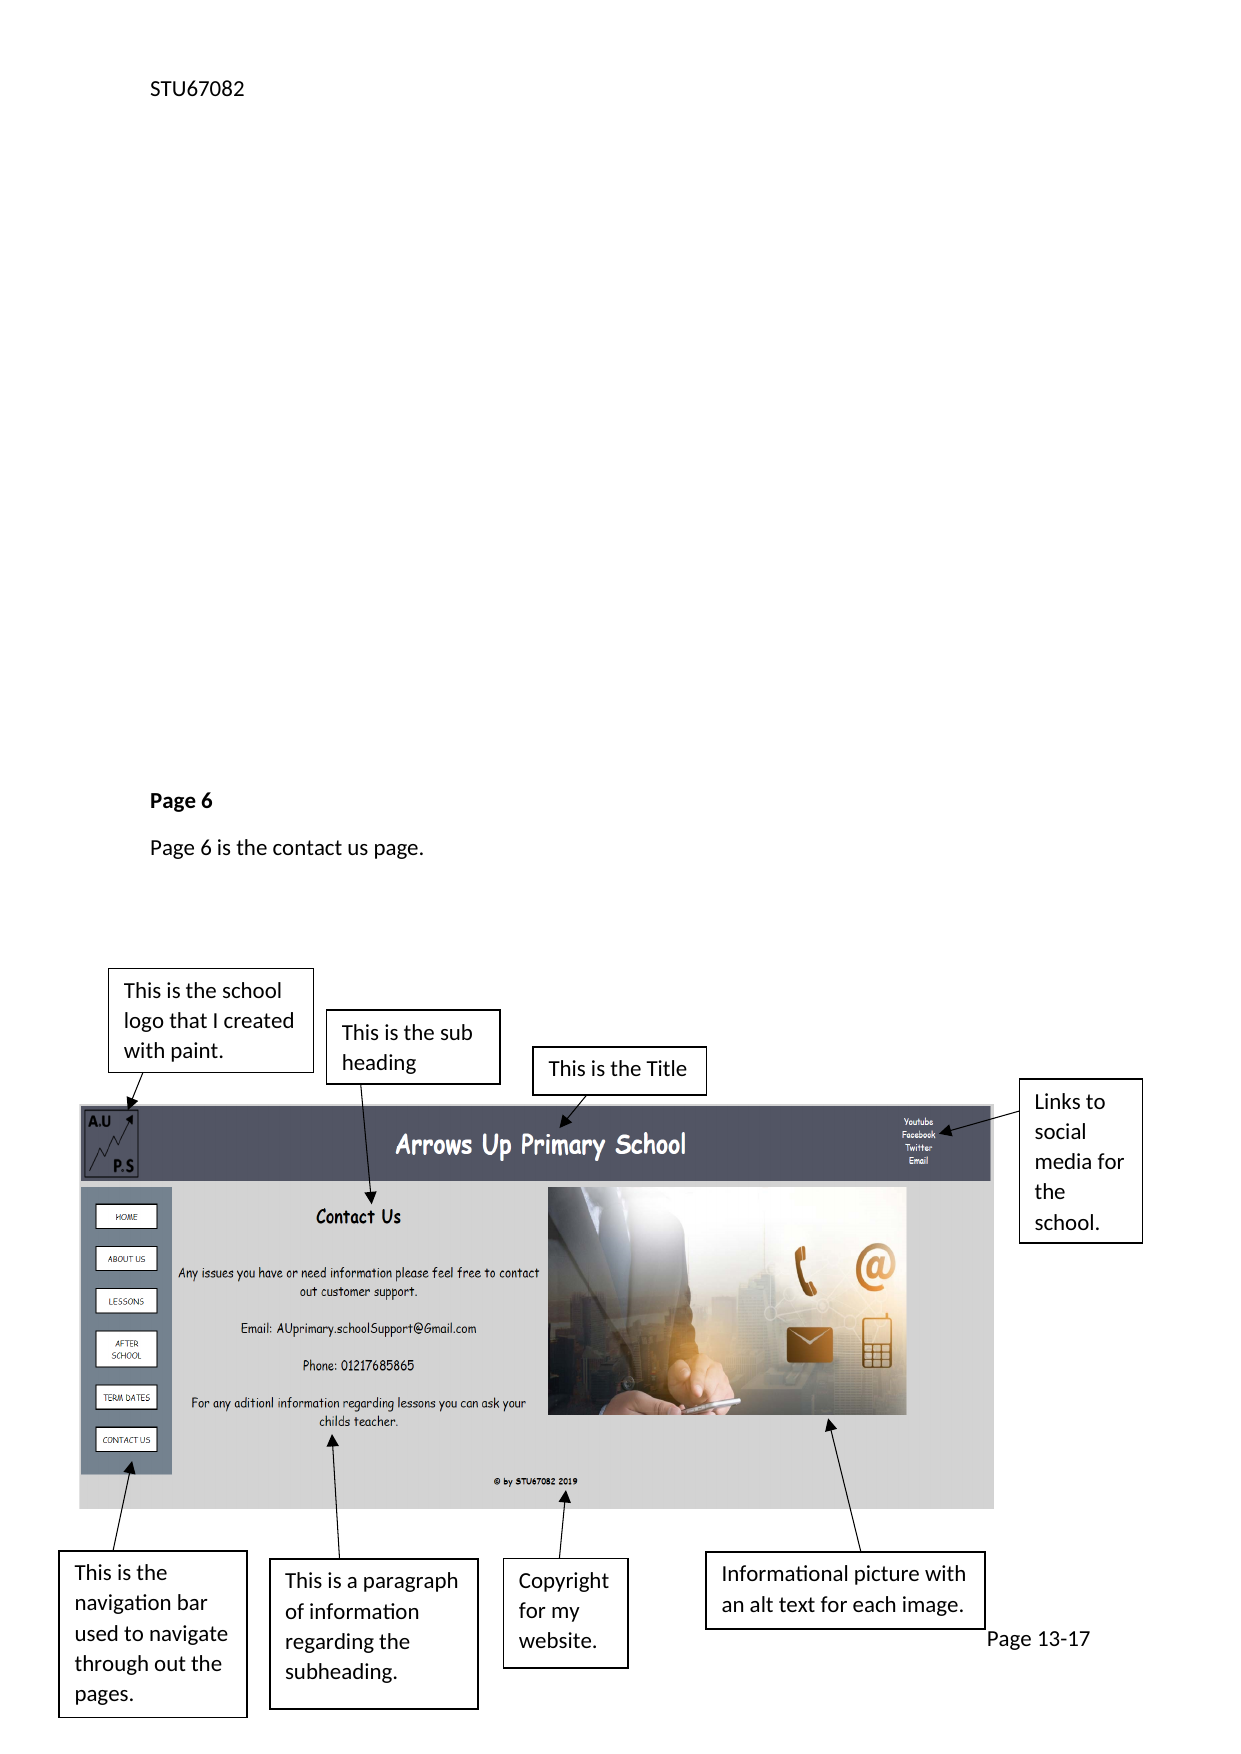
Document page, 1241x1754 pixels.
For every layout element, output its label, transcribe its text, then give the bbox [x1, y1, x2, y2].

picture [79, 1104, 994, 1509]
text Page 6 [150, 787, 1090, 814]
text Page 6 is the contact us page. [150, 833, 1090, 861]
